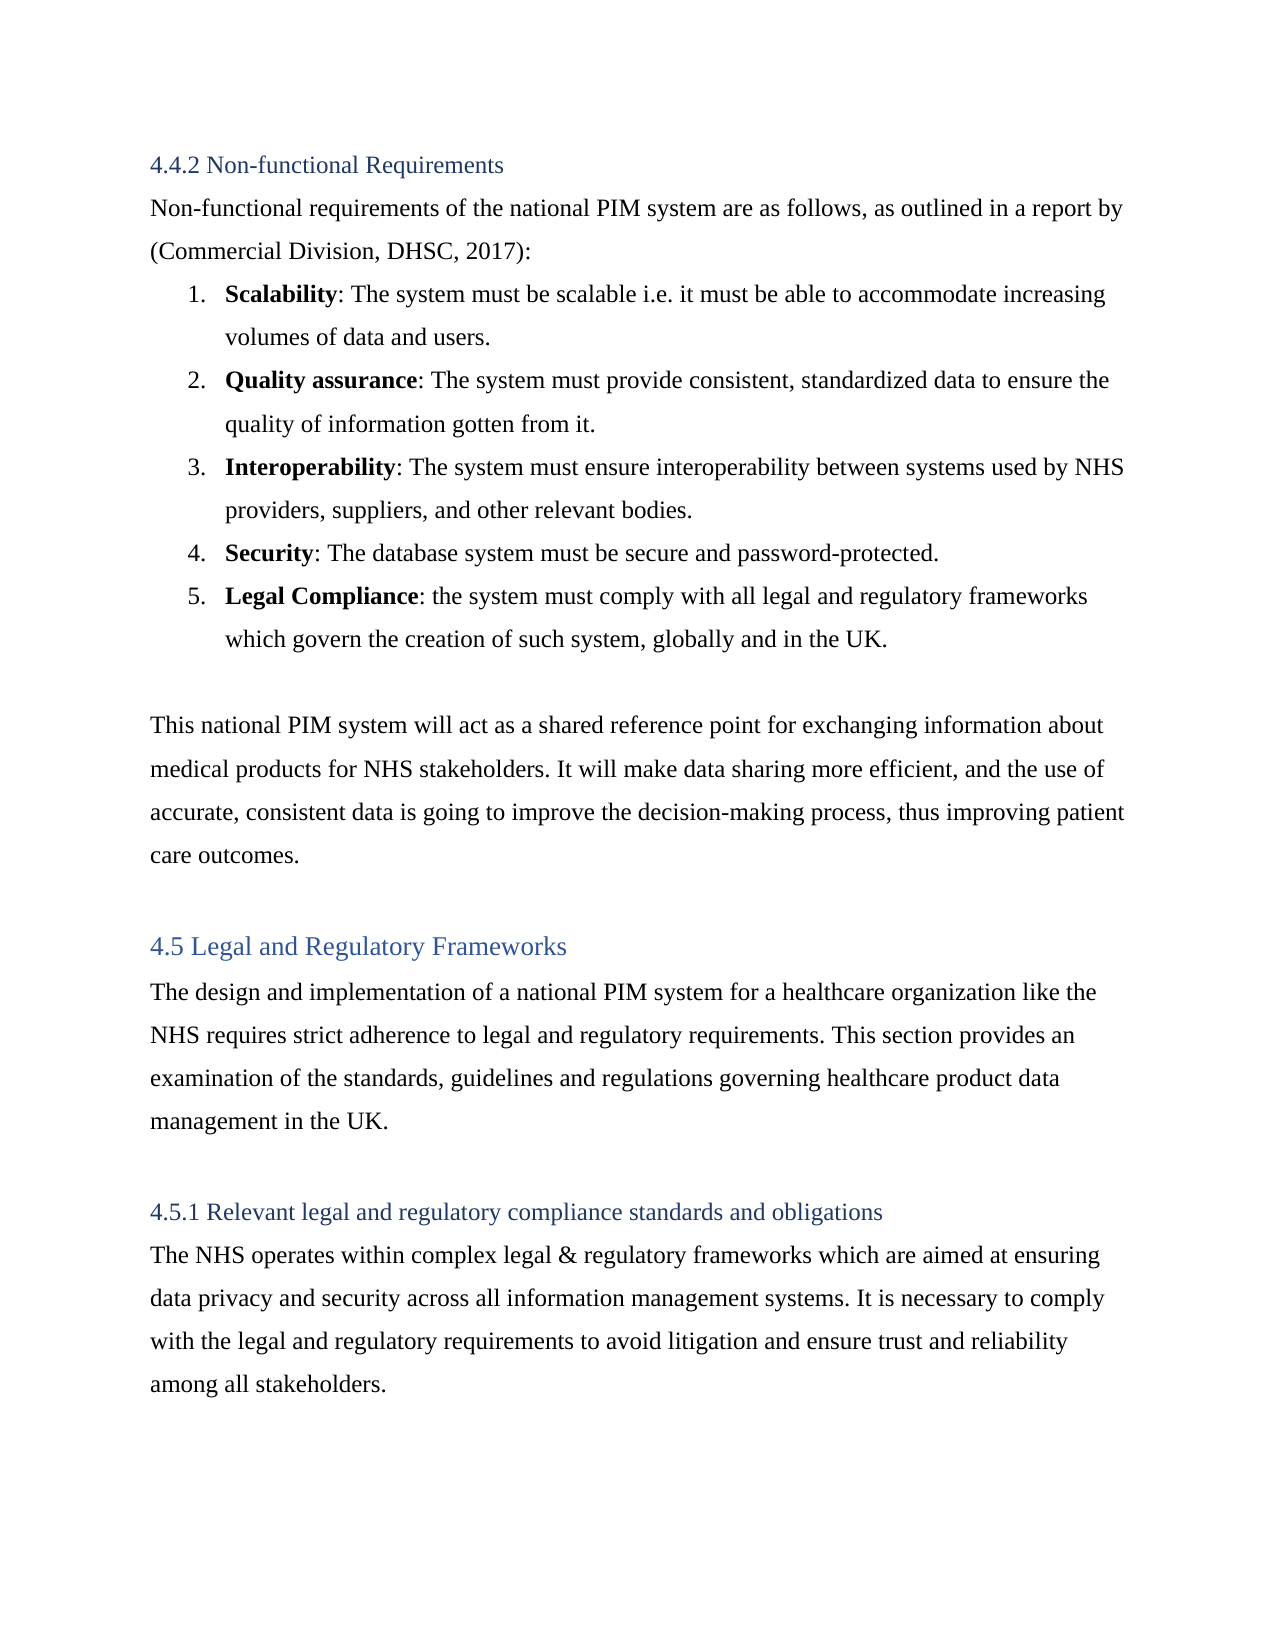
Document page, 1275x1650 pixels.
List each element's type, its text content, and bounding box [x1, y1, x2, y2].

list Legal Compliance: the system must comply with all legal and regulatory frameworks which govern the creation of such system, globally and in the UK. [187, 581, 1125, 653]
list Interoperability: The system must ensure interoperability between systems used by NHS providers, suppliers, and other relevant bodies. [187, 452, 1125, 524]
subtitle 4.5.1 Relevant legal and regulatory compliance standards and obligations [150, 1197, 1125, 1226]
list Quality assurance: The system must provide consistent, standardized data to ensure the quality of information gotten from it. [187, 366, 1125, 437]
text This national PIM system will act as a shared reference point for exchanging information about medical products for NHS stakeholders. It will make data sharing more efficient, and the use of accurate, consistent data is going to improve the decision-making process, thus improving patient care outcomes. [150, 711, 1125, 869]
subtitle 4.4.2 Non-functional Requirements [150, 150, 1125, 179]
text The design and implementation of a national PIM system for a healthcare organization like the NHS requires strict adherence to legal and regulatory requirements. This section provides an examination of the standards, guidelines and regulations governing healthcare product data management in the UK. [150, 977, 1125, 1135]
text The NHS operates within complex legal & regulatory frameworks which are aimed at ensuring data privacy and security across all information management systems. It is necessary to comply with the legal and regulatory requirements to avoid litigation and ensure trust and reliability among all stakeholders. [150, 1240, 1125, 1398]
list Scalability: The system must be scalable i.e. it must be able to accommodate increasing volumes of data and users. [187, 279, 1125, 351]
text Non-functional requirements of the national PIM system are as follows, as outlined in a report by : [150, 193, 1125, 265]
list Security: The database system must be secure and password-protected. [187, 538, 1125, 567]
subtitle 4.5 Legal and Regulatory Frameworks [150, 930, 1125, 962]
